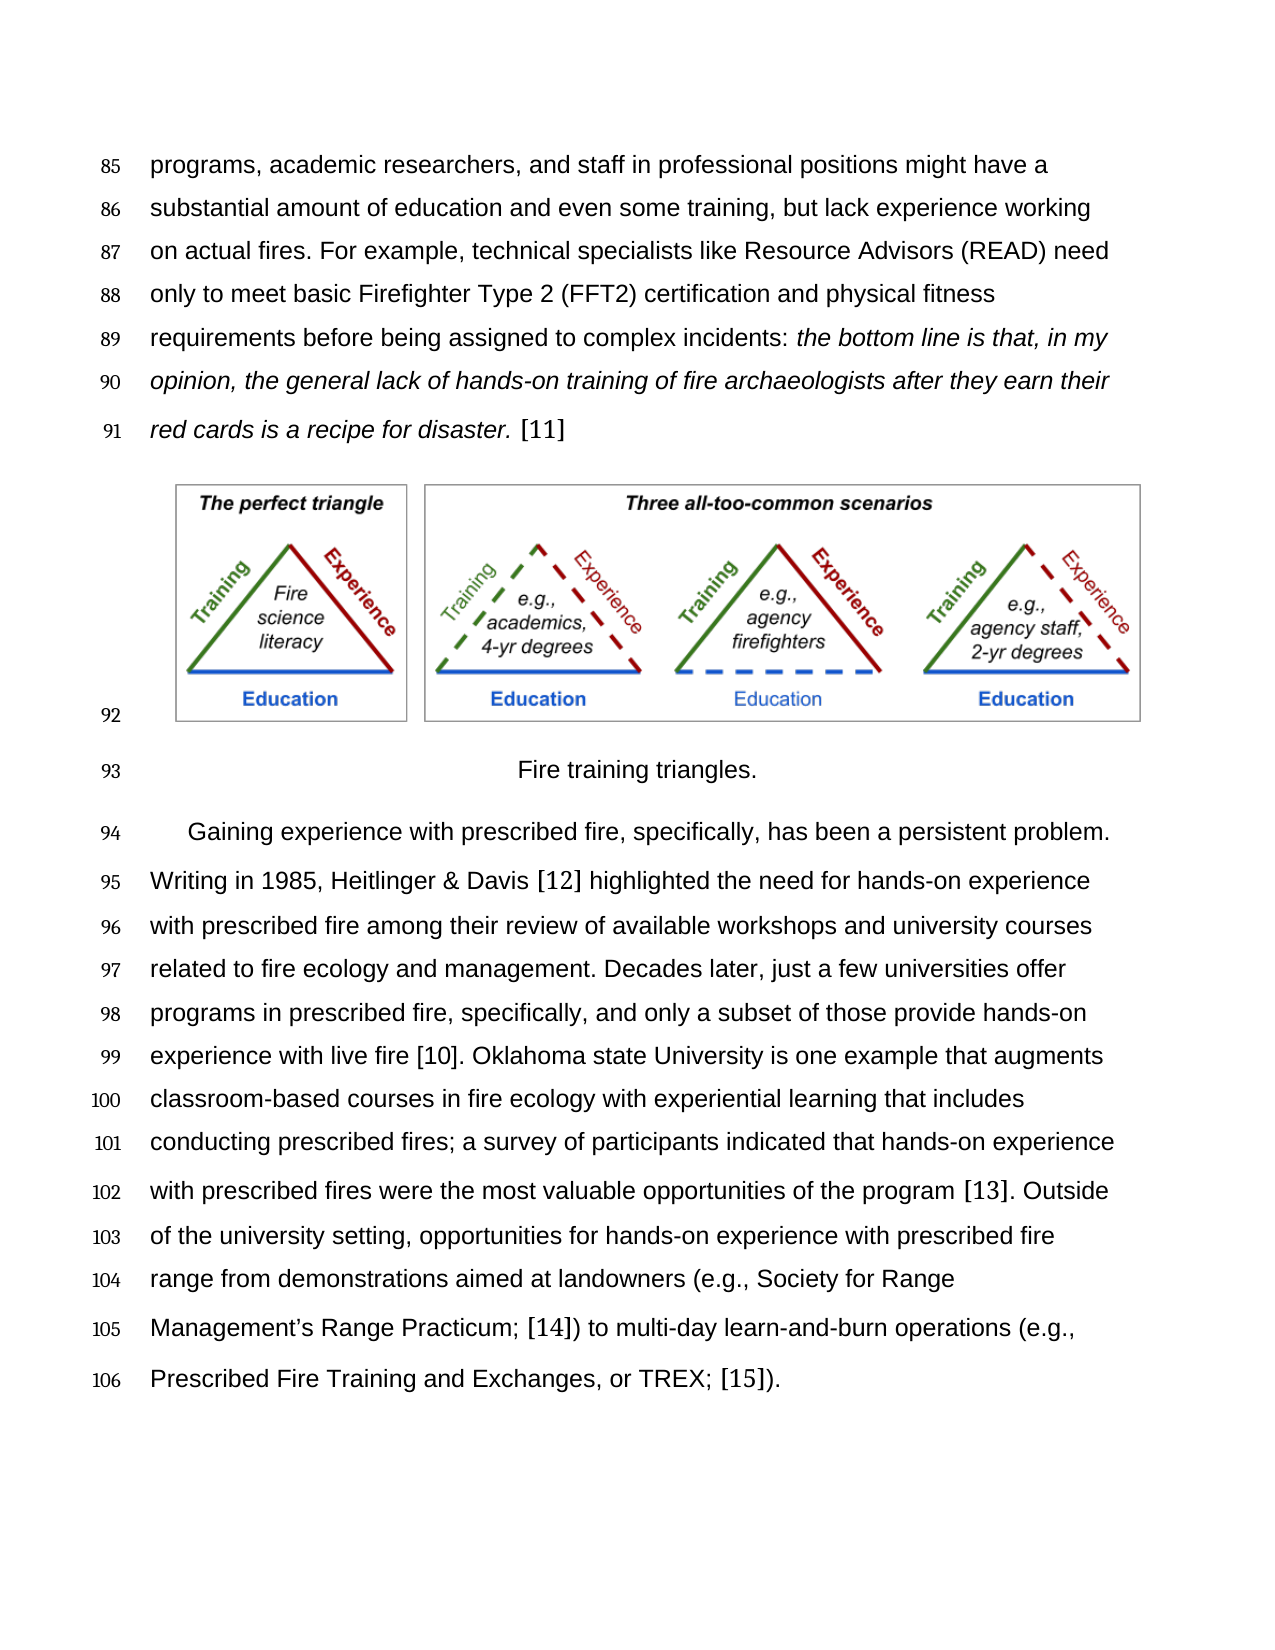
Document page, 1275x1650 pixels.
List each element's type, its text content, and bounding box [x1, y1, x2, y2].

text Gaining experience with prescribed fire, specifically, has been a persistent problem. Writing in 1985, Heitlinger & Davis [12] highlighted the need for hands-on experience with prescribed fire among their review of available workshops and university courses related to fire ecology and management. Decades later, just a few universities offer programs in prescribed fire, specifically, and only a subset of those provide hands-on experience with live fire [10]. Oklahoma state University is one example that augments classroom-based courses in fire ecology with experiential learning that includes conducting prescribed fires; a survey of participants indicated that hands-on experience with prescribed fires were the most valuable opportunities of the program [13]. Outside of the university setting, opportunities for hands-on experience with prescribed fire range from demonstrations aimed at landowners (e.g., Society for Range Management’s Range Practicum; [14]) to multi-day learn-and-burn operations (e.g., Prescribed Fire Training and Exchanges, or TREX; [15]). [150, 817, 1125, 1395]
picture [168, 481, 1144, 723]
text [150, 150, 1125, 445]
text Fire training triangles. [150, 755, 1125, 784]
